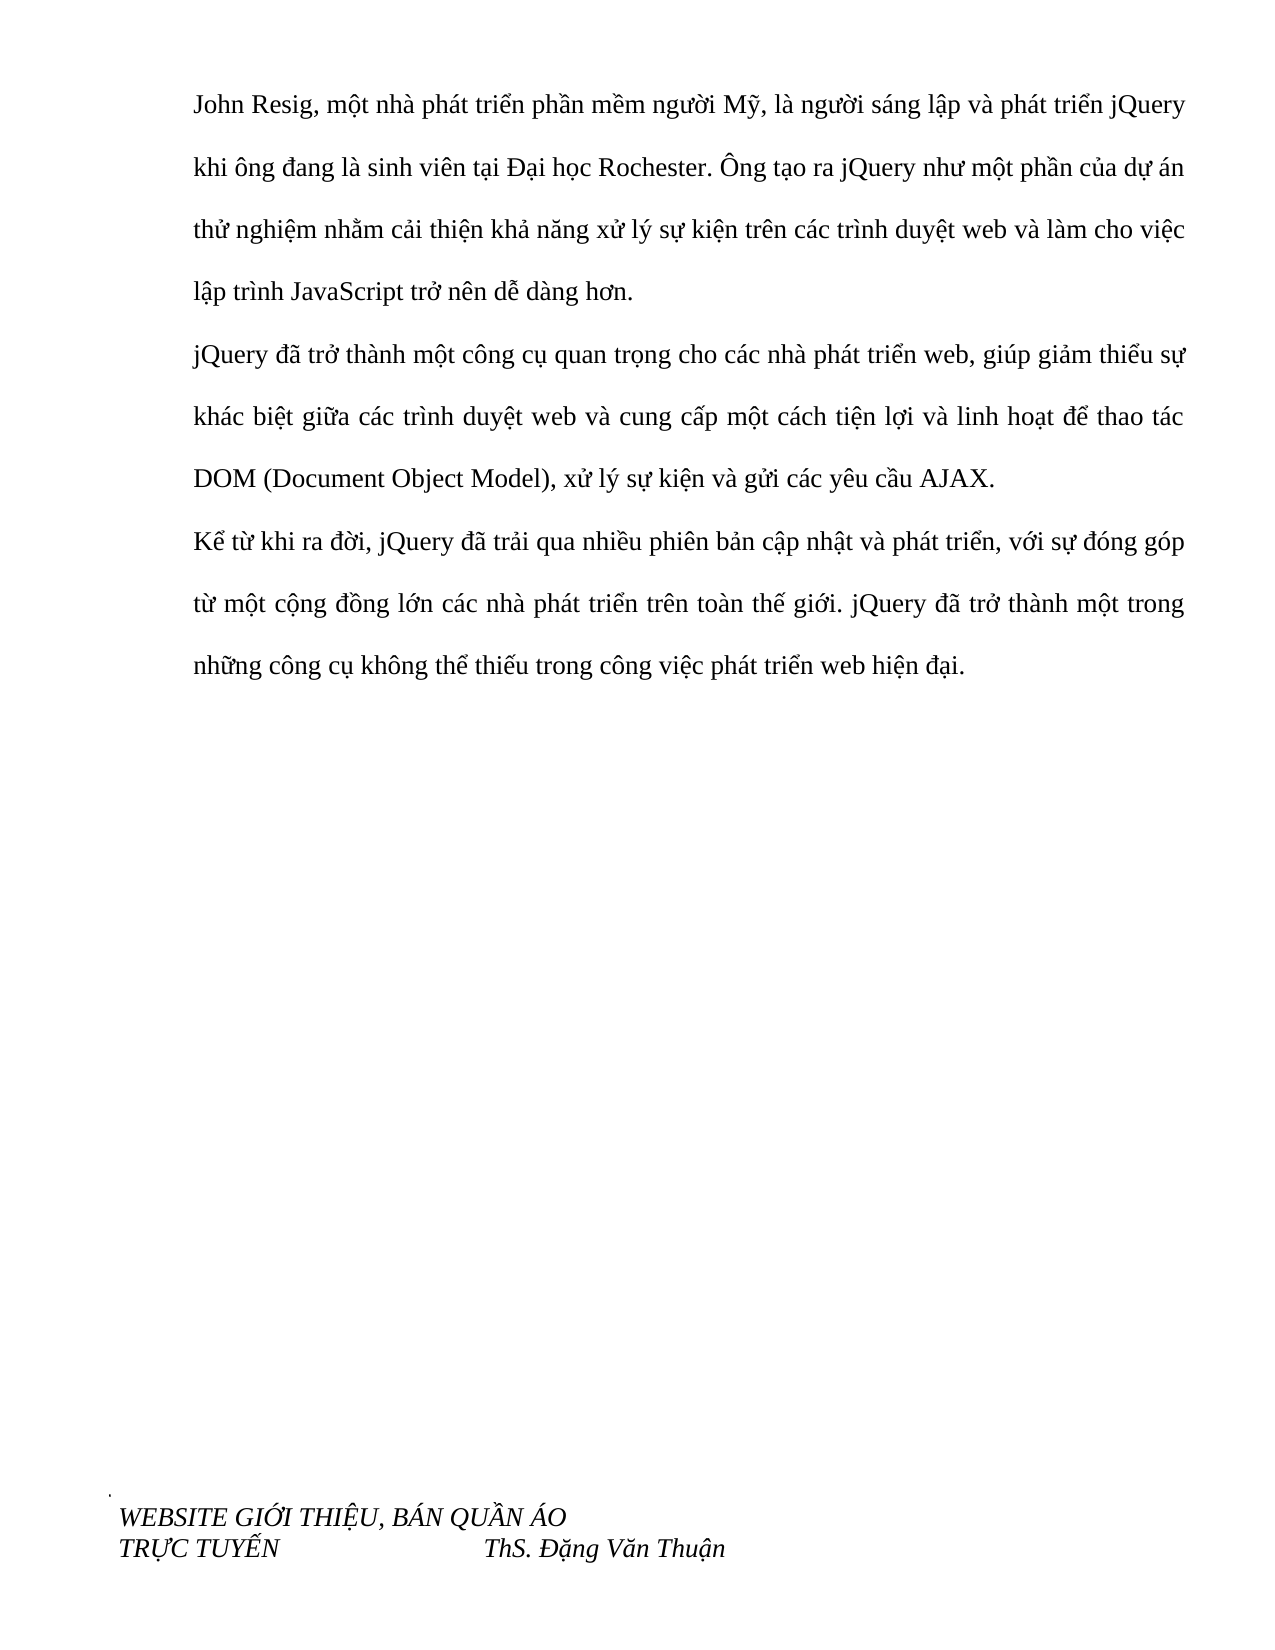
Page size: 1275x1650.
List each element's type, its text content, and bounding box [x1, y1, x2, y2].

text Kể từ khi ra đời, jQuery đã trải qua nhiều phiên bản cập nhật và phát triển, với sự đóng góp từ một cộng đồng lớn các nhà phát triển trên toàn thế giới. jQuery đã trở thành một trong những công cụ không thể thiếu trong công việc phát triển web hiện đại. [193, 525, 1186, 680]
text John Resig, một nhà phát triển phần mềm người Mỹ, là người sáng lập và phát triển jQuery khi ông đang là sinh viên tại Đại học Rochester. Ông tạo ra jQuery như một phần của dự án thử nghiệm nhằm cải thiện khả năng xử lý sự kiện trên các trình duyệt web và làm cho việc lập trình JavaScript trở nên dễ dàng hơn. [193, 89, 1186, 307]
text jQuery đã trở thành một công cụ quan trọng cho các nhà phát triển web, giúp giảm thiểu sự khác biệt giữa các trình duyệt web và cung cấp một cách tiện lợi và linh hoạt để thao tác DOM (Document Object Model), xử lý sự kiện và gửi các yêu cầu AJAX. [193, 338, 1186, 493]
